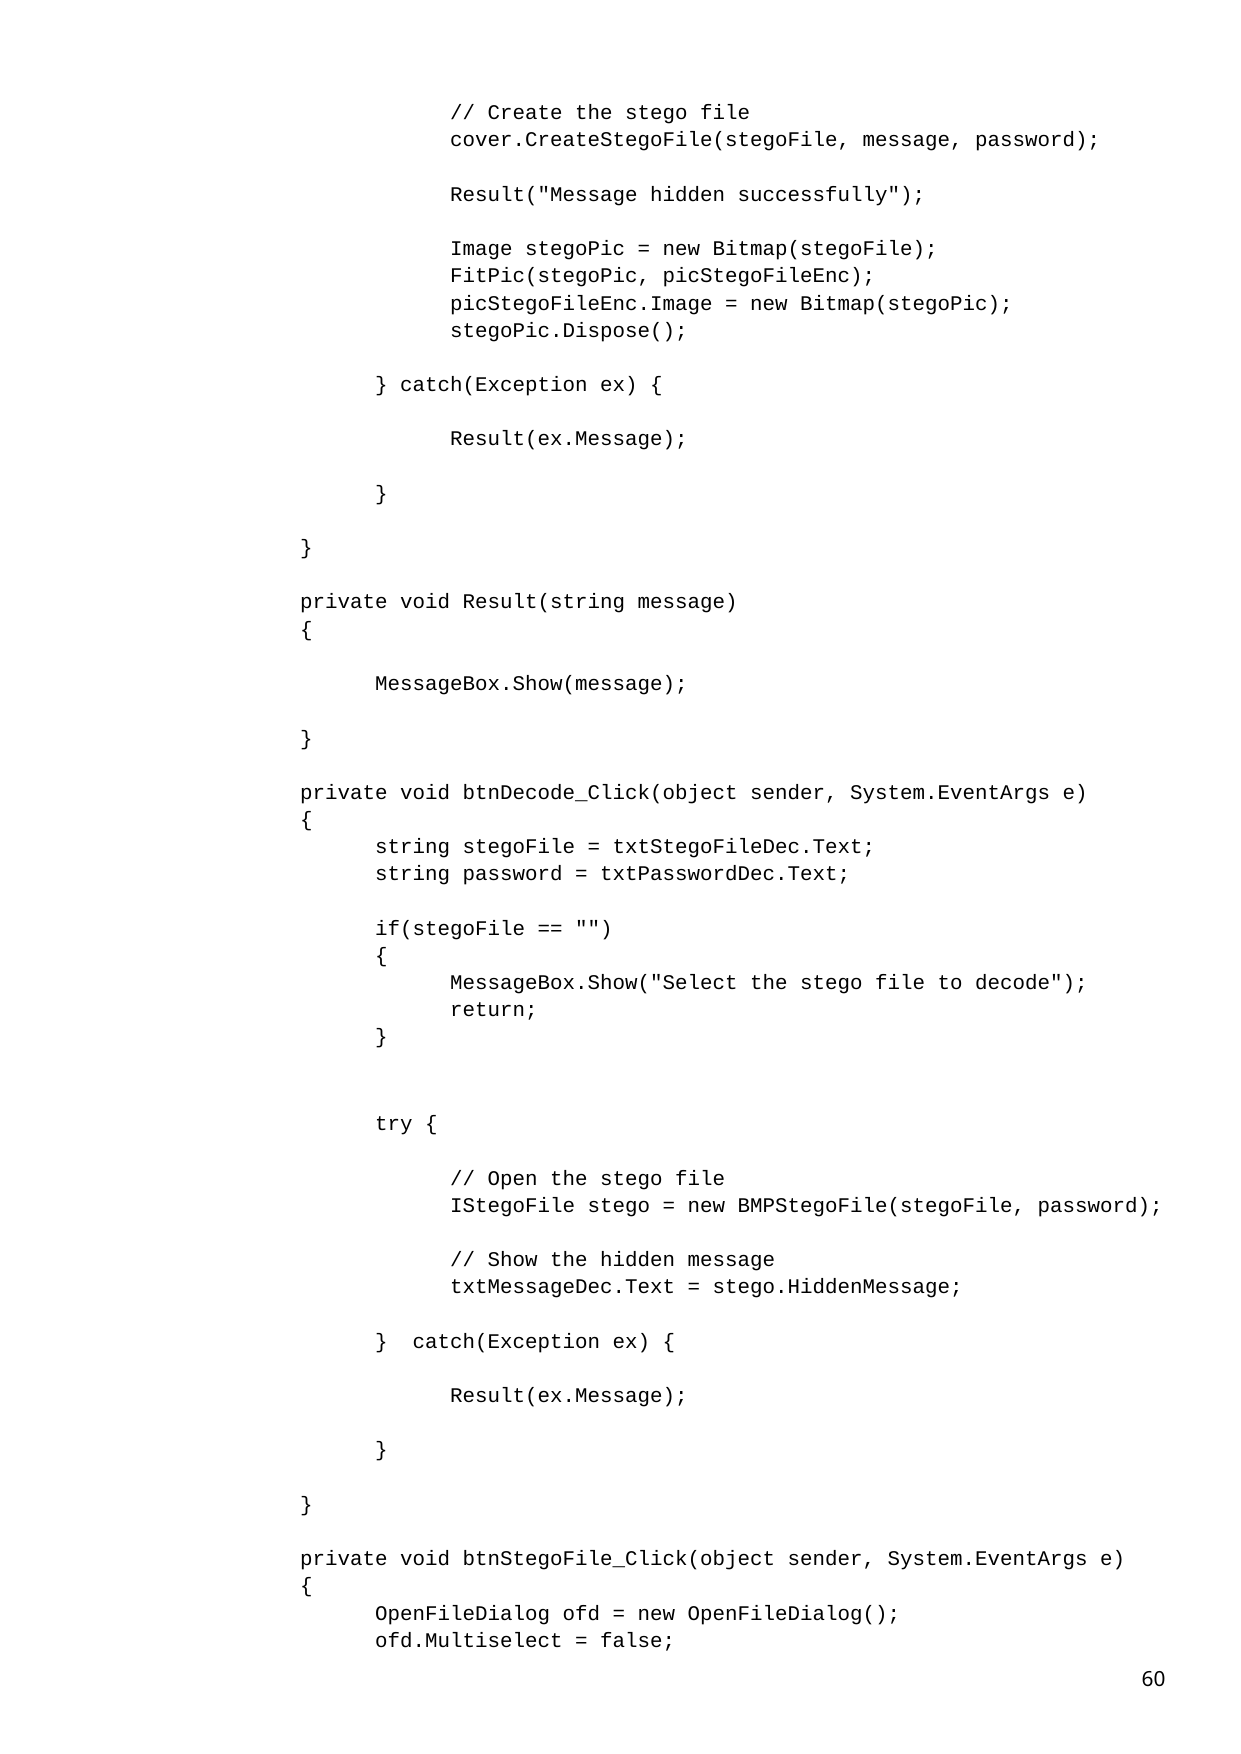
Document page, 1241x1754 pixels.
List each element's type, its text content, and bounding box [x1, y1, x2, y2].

text } [150, 483, 1165, 506]
text Image stegoPic = new Bitmap(stegoFile); [150, 238, 1165, 262]
text try { [150, 1113, 1165, 1137]
text } catch(Exception ex) { [150, 374, 1165, 398]
text private void btnDecode_Click(object sender, System.EventArgs e) [150, 782, 1165, 806]
text Result("Message hidden successfully"); [150, 184, 1165, 207]
text Result(ex.Message); [150, 428, 1165, 452]
text } [150, 1027, 1165, 1050]
text if(stegoFile == "") [150, 918, 1165, 941]
text { [150, 809, 1165, 833]
text MessageBox.Show(message); [150, 673, 1165, 697]
text } [150, 537, 1165, 561]
text { [150, 619, 1165, 642]
text string stegoFile = txtStegoFileDec.Text; [150, 836, 1165, 860]
text } [150, 727, 1165, 751]
text FitPic(stegoPic, picStegoFileEnc); [150, 265, 1165, 289]
text } [150, 1439, 1165, 1463]
text string password = txtPasswordDec.Text; [150, 863, 1165, 887]
text { [150, 945, 1165, 969]
text // Create the stego file [150, 102, 1165, 126]
text private void Result(string message) [150, 592, 1165, 615]
text OpenFileDialog ofd = new OpenFileDialog(); [150, 1603, 1165, 1626]
text txtMessageDec.Text = stego.HiddenMessage; [150, 1276, 1165, 1300]
text return; [150, 999, 1165, 1023]
text IStegoFile stego = new BMPStegoFile(stegoFile, password); [150, 1195, 1165, 1218]
text picStegoFileEnc.Image = new Bitmap(stegoPic); [150, 292, 1165, 316]
text cover.CreateStegoFile(stegoFile, message, password); [150, 129, 1165, 153]
text // Show the hidden message [150, 1249, 1165, 1273]
text Result(ex.Message); [150, 1385, 1165, 1409]
text { [150, 1575, 1165, 1599]
text } catch(Exception ex) { [150, 1331, 1165, 1354]
text // Open the stego file [150, 1168, 1165, 1191]
text MessageBox.Show("Select the stego file to decode"); [150, 972, 1165, 996]
text stegoPic.Dispose(); [150, 320, 1165, 343]
text } [150, 1494, 1165, 1517]
text ofd.Multiselect = false; [150, 1630, 1165, 1653]
text private void btnStegoFile_Click(object sender, System.EventArgs e) [150, 1548, 1165, 1572]
